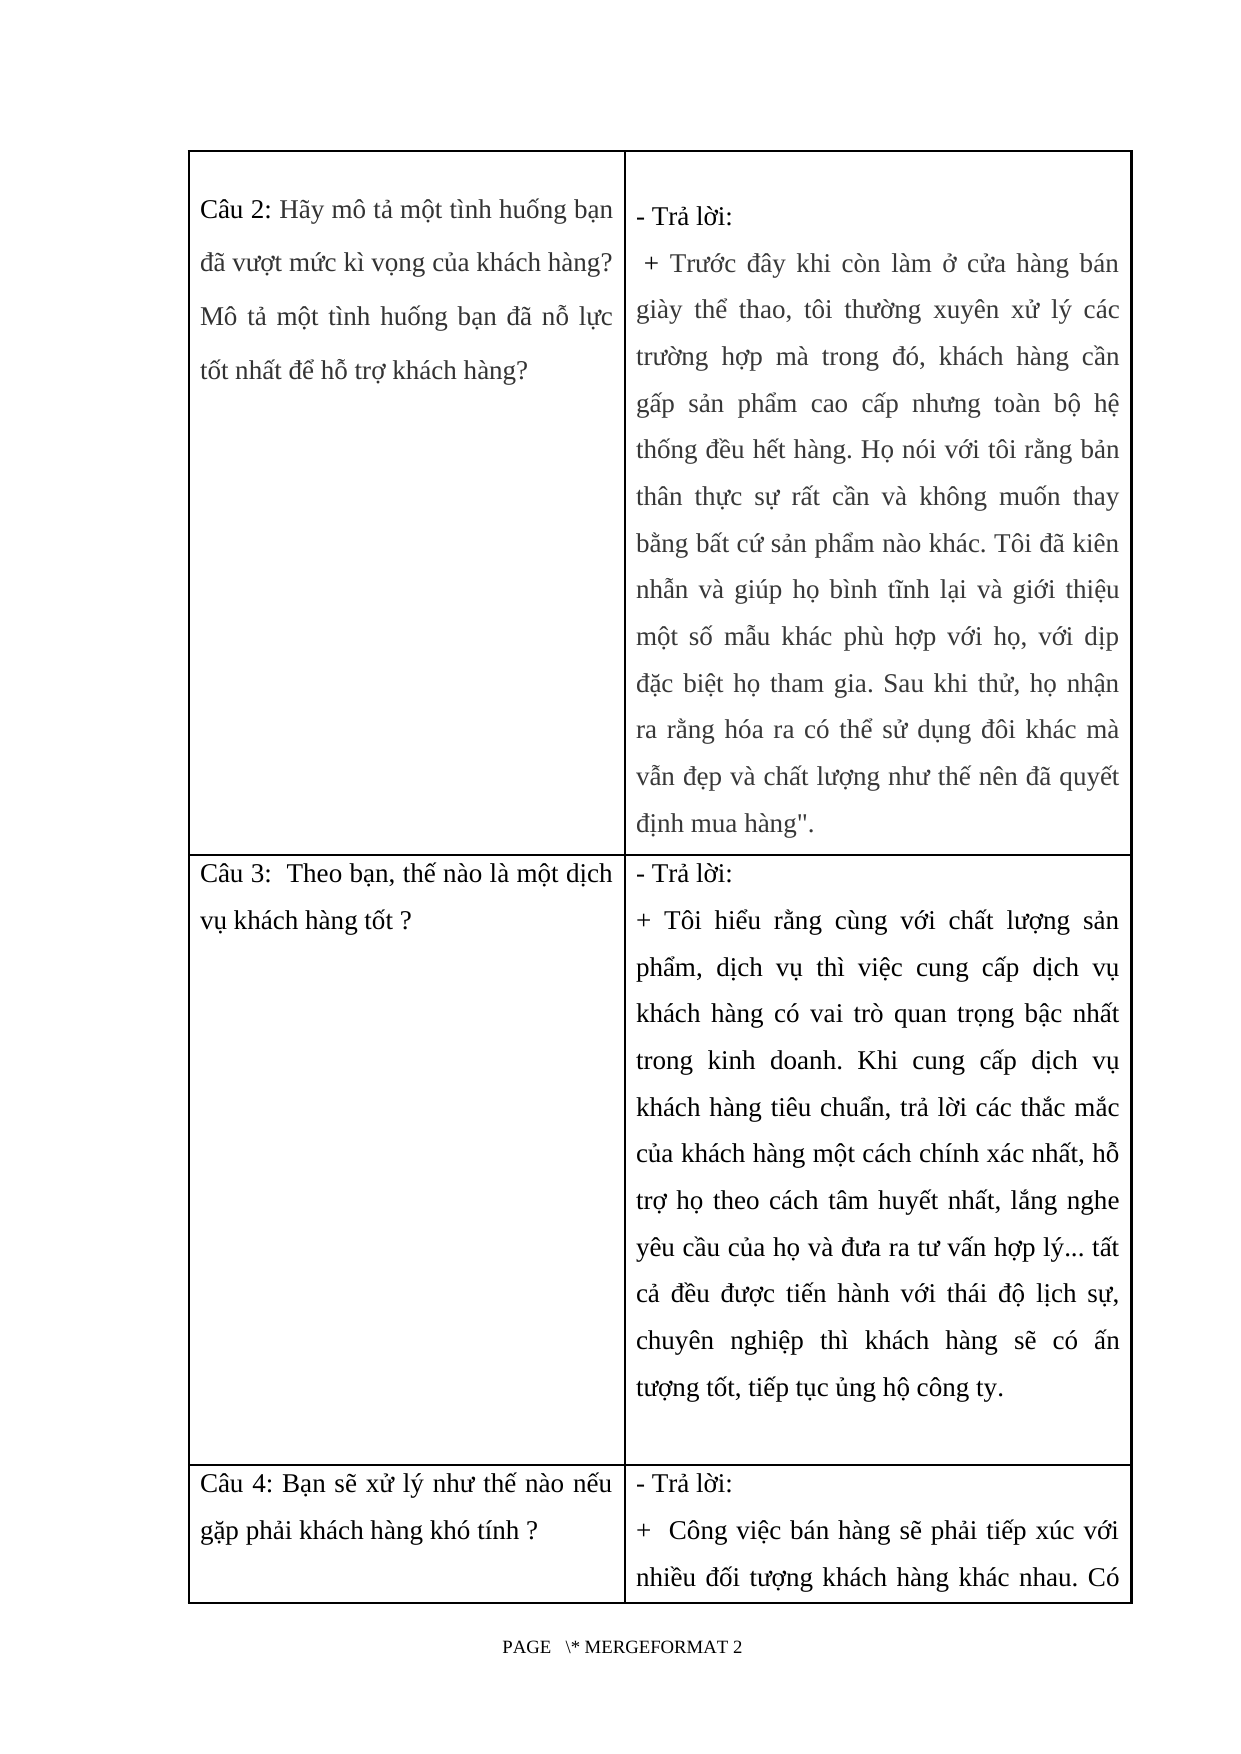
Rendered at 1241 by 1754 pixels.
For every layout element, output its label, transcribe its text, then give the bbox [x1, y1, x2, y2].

table_cell - Trả lời: + Tôi hiểu rằng cùng với chất lượng sản phẩm, dịch vụ thì việc cung cấp dịch vụ khách hàng có vai trò quan trọng bậc nhất trong kinh doanh. Khi cung cấp dịch vụ khách hàng tiêu chuẩn, trả lời các thắc mắc của khách hàng một cách chính xác nhất, hỗ trợ họ theo cách tâm huyết nhất, lắng nghe yêu cầu của họ và đưa ra tư vấn hợp lý... tất cả đều được tiến hành với thái độ lịch sự, chuyên nghiệp thì khách hàng sẽ có ấn tượng tốt, tiếp tục ủng hộ công ty. [626, 856, 1130, 1464]
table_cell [190, 1466, 624, 1602]
table_cell Câu 2: Hãy mô tả một tình huống bạn đã vượt mức kì vọng của khách hàng? Mô tả một tình huống bạn đã nỗ lực tốt nhất để hỗ trợ khách hàng? [190, 152, 624, 854]
table_cell Câu 3: Theo bạn, thế nào là một dịch vụ khách hàng tốt ? [190, 856, 624, 1464]
table_cell - Trả lời: + Trước đây khi còn làm ở cửa hàng bán giày thể thao, tôi thường xuyên xử lý các trường hợp mà trong đó, khách hàng cần gấp sản phẩm cao cấp nhưng toàn bộ hệ thống đều hết hàng. Họ nói với tôi rằng bản thân thực sự rất cần và không muốn thay bằng bất cứ sản phẩm nào khác. Tôi đã kiên nhẫn và giúp họ bình tĩnh lại và giới thiệu một số mẫu khác phù hợp với họ, với dịp đặc biệt họ tham gia. Sau khi thử, họ nhận ra rằng hóa ra có thể sử dụng đôi khác mà vẫn đẹp và chất lượng như thế nên đã quyết định mua hàng". [626, 152, 1130, 854]
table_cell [626, 1466, 1130, 1602]
